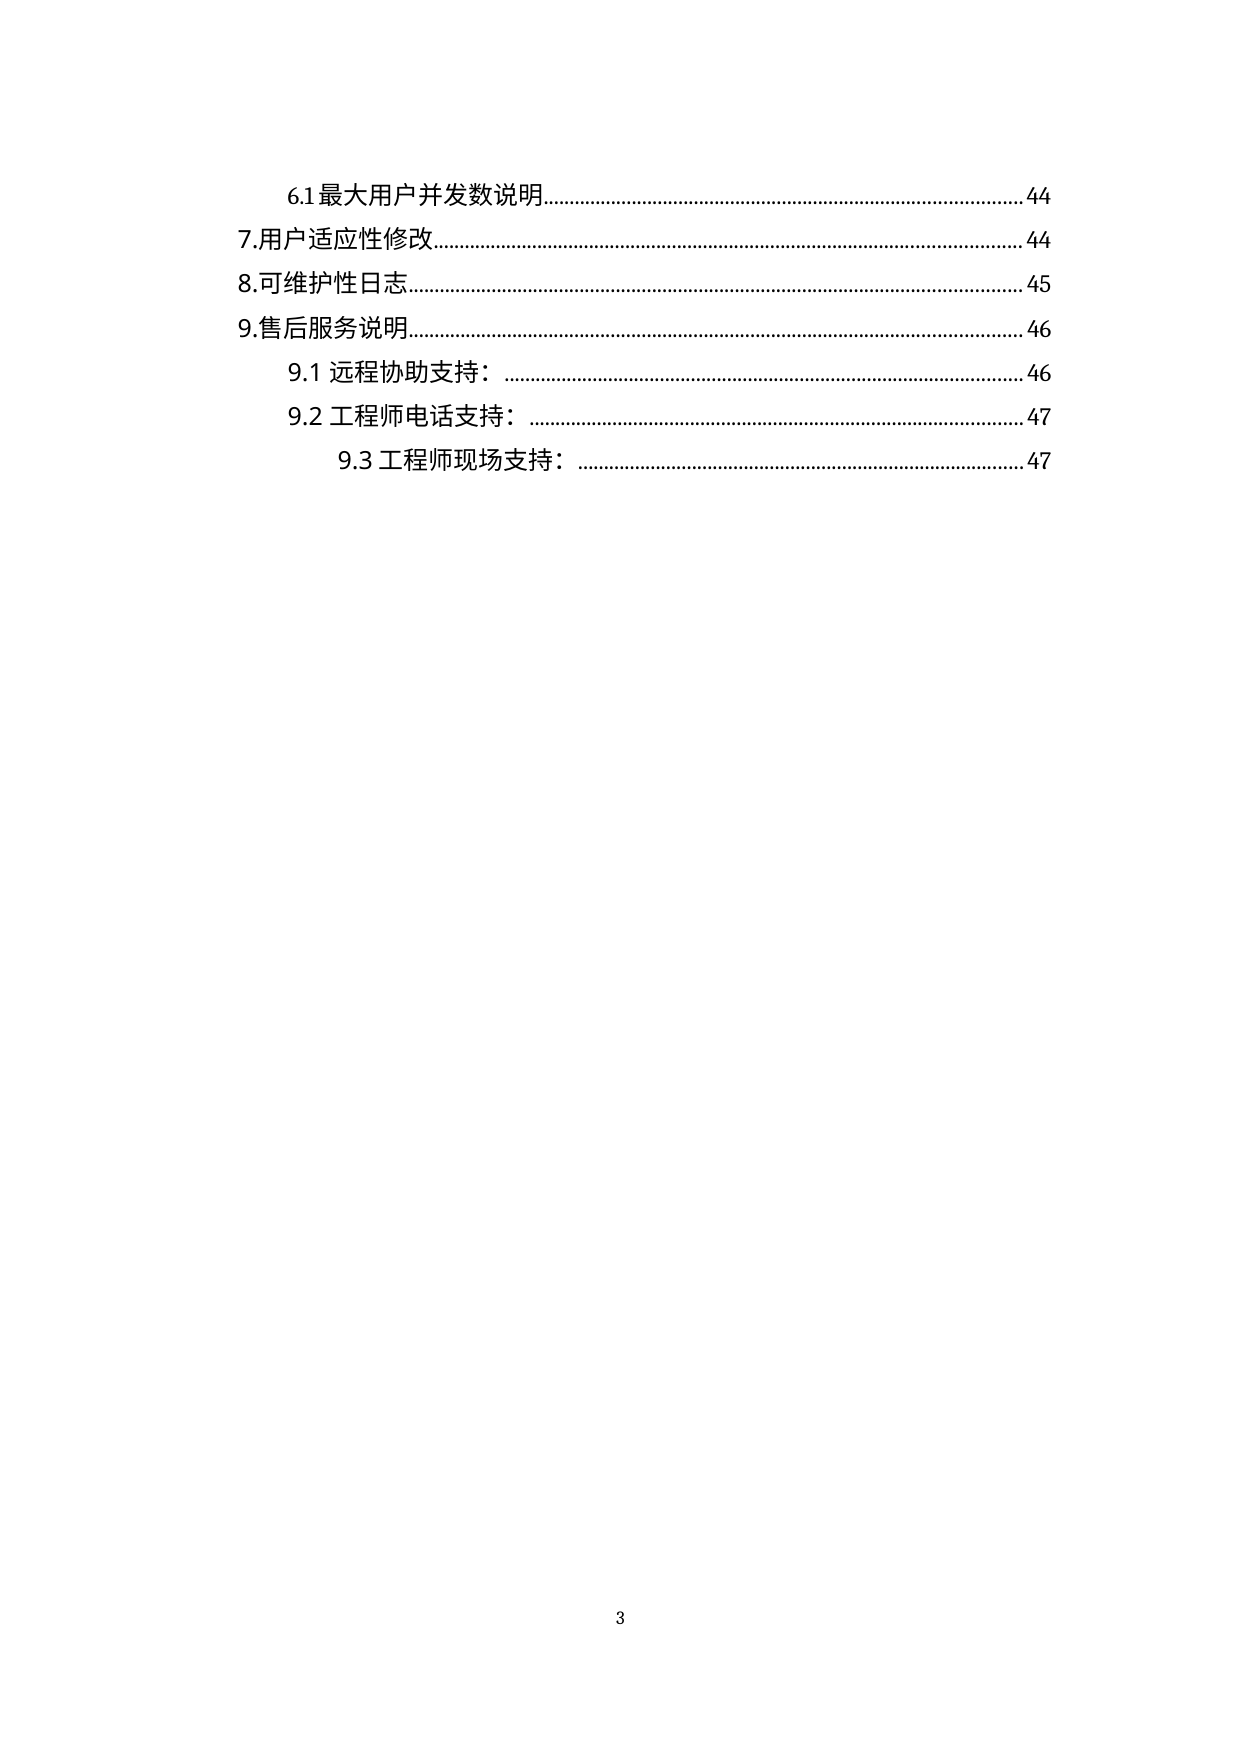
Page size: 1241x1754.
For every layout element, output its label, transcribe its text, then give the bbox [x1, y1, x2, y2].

text 9.2 工程师电话支持： 47 [287, 392, 1053, 436]
text 9.1 远程协助支持： 46 [287, 348, 1053, 392]
text 9.售后服务说明 46 [237, 304, 1053, 348]
text 8.可维护性日志 45 [237, 260, 1053, 304]
text 7.用户适应性修改 44 [237, 216, 1053, 260]
text 6.1最大用户并发数说明 44 [287, 172, 1053, 216]
text 9.3工程师现场支持： 47 [287, 436, 1053, 480]
